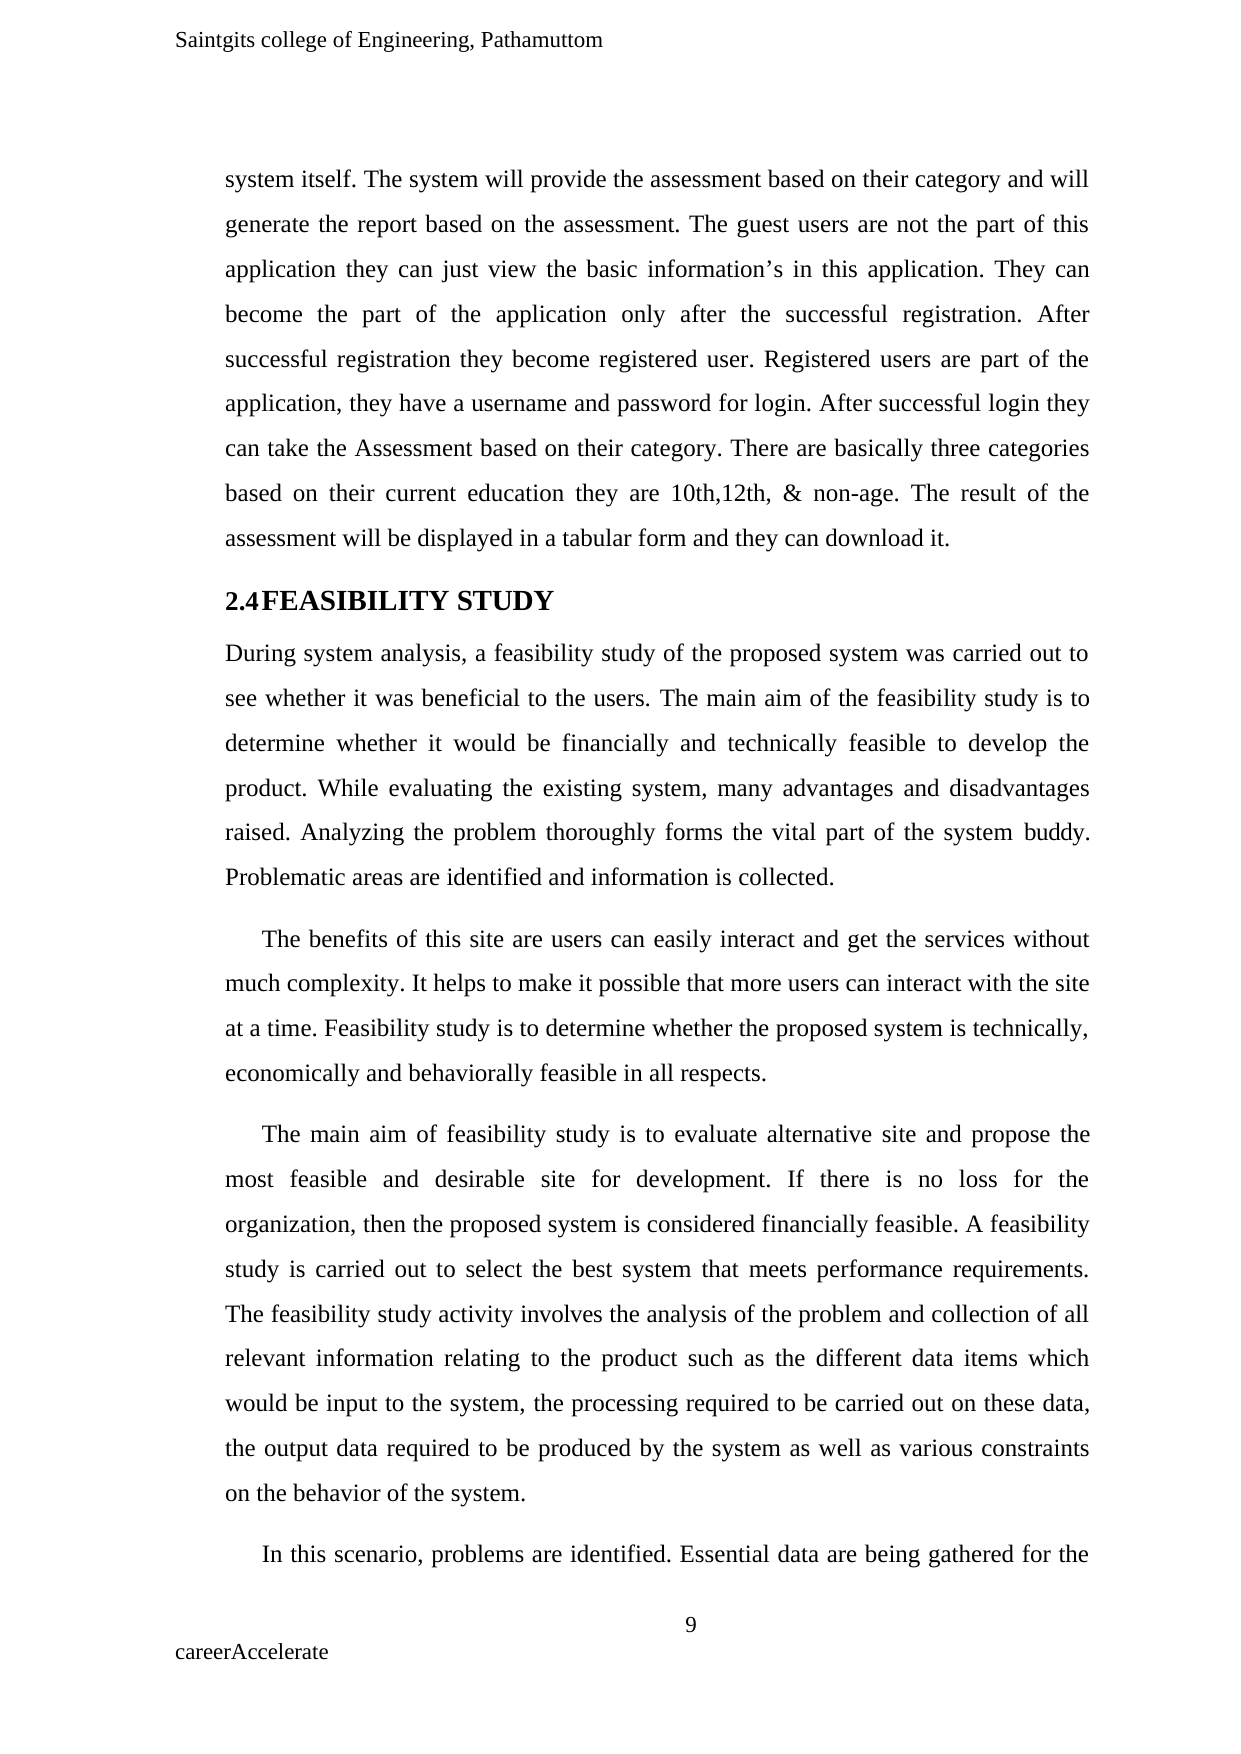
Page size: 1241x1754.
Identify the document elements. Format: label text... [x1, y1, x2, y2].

text During system analysis, a feasibility study of the proposed system was carried out to see whether it was beneficial to the users. The main aim of the feasibility study is to determine whether it would be financially and technically feasible to develop the product. While evaluating the existing system, many advantages and disadvantages raised. Analyzing the problem thoroughly forms the vital part of the system buddy. Problematic areas are identified and information is collected. [225, 638, 1090, 891]
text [225, 1539, 1090, 1568]
subtitle FEASIBILITY STUDY [225, 583, 1207, 617]
text The main aim of feasibility study is to evaluate alternative site and propose the most feasible and desirable site for development. If there is no loss for the organization, then the proposed system is considered financially feasible. A feasibility study is carried out to select the best system that meets performance requirements. The feasibility study activity involves the analysis of the problem and collection of all relevant information relating to the product such as the different data items which would be input to the system, the processing required to be carried out on these data, the output data required to be produced by the system as well as various constraints on the behavior of the system. [225, 1119, 1090, 1507]
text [225, 164, 1090, 552]
text The benefits of this site are users can easily interact and get the services without much complexity. It helps to make it possible that more users can interact with the site at a time. Feasibility study is to determine whether the proposed system is technically, economically and behaviorally feasible in all respects. [225, 924, 1090, 1087]
